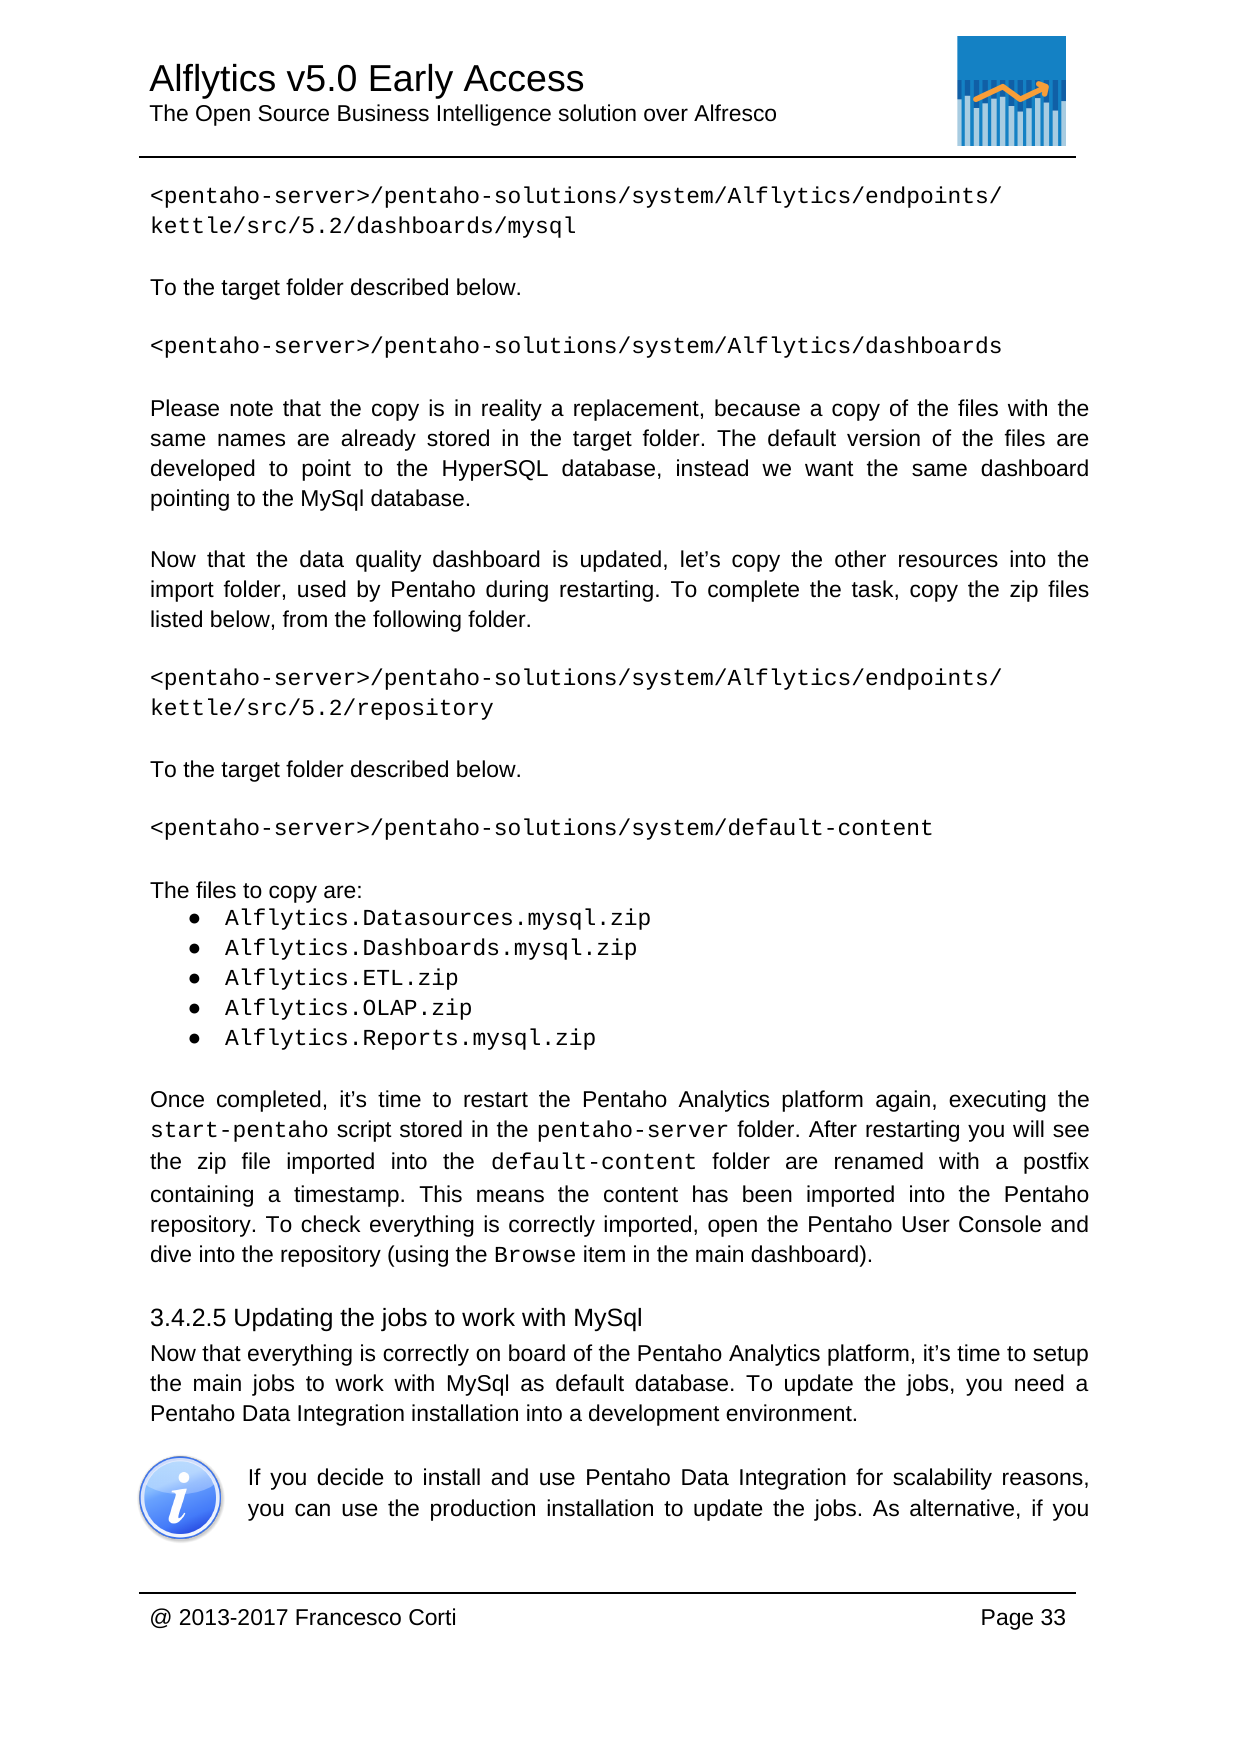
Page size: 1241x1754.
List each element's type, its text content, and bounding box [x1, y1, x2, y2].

text <pentaho-server>/pentaho-solutions/system/Alflytics/endpoints/kettle/src/5.2/repository [150, 666, 1090, 722]
list Alflytics.OLAP.zip [187, 996, 1090, 1022]
list Alflytics.ETL.zip [187, 966, 1090, 992]
text <pentaho-server>/pentaho-solutions/system/default-content [150, 817, 1090, 842]
text Once completed, it’s time to restart the Pentaho Analytics platform again, executing the start-pentaho script stored in the pentaho-server folder. After restarting you will see the zip file imported into the default-content folder are renamed with a postfix containing a timestamp. This means the content has been imported into the Pentaho repository. To check everything is correctly imported, open the Pentaho User Console and dive into the repository (using the Browse item in the main dashboard). [150, 1086, 1090, 1269]
text <pentaho-server>/pentaho-solutions/system/Alflytics/dashboards [150, 334, 1090, 360]
picture [131, 1449, 229, 1547]
picture [957, 36, 1066, 146]
text The files to copy are: [150, 877, 1090, 903]
text Please note that the copy is in reality a replacement, because a copy of the files with the same names are already stored in the target folder. The default version of the files are developed to point to the HyperSQL database, instead we want the same dashboard pointing to the MySql database. [150, 394, 1090, 511]
subtitle 3.4.2.5 Updating the jobs to work with MySql [150, 1303, 1090, 1331]
list Alflytics.Datasources.mysql.zip [187, 907, 1090, 933]
text Now that everything is correctly on board of the Pentaho Analytics platform, it’s time to setup the main jobs to work with MySql as default database. To update the jobs, you need a Pentaho Data Integration installation into a development environment. [150, 1340, 1090, 1426]
text <pentaho-server>/pentaho-solutions/system/Alflytics/endpoints/kettle/src/5.2/dashboards/mysql [150, 184, 1090, 240]
text Now that the data quality dashboard is updated, let’s copy the other resources into the import folder, used by Pentaho during restarting. To complete the task, copy the zip files listed below, from the following folder. [150, 546, 1090, 632]
text To the target folder described below. [150, 274, 1090, 300]
list Alflytics.Dashboards.mysql.zip [187, 937, 1090, 962]
text To the target folder described below. [150, 756, 1090, 782]
list Alflytics.Reports.mysql.zip [187, 1026, 1090, 1052]
